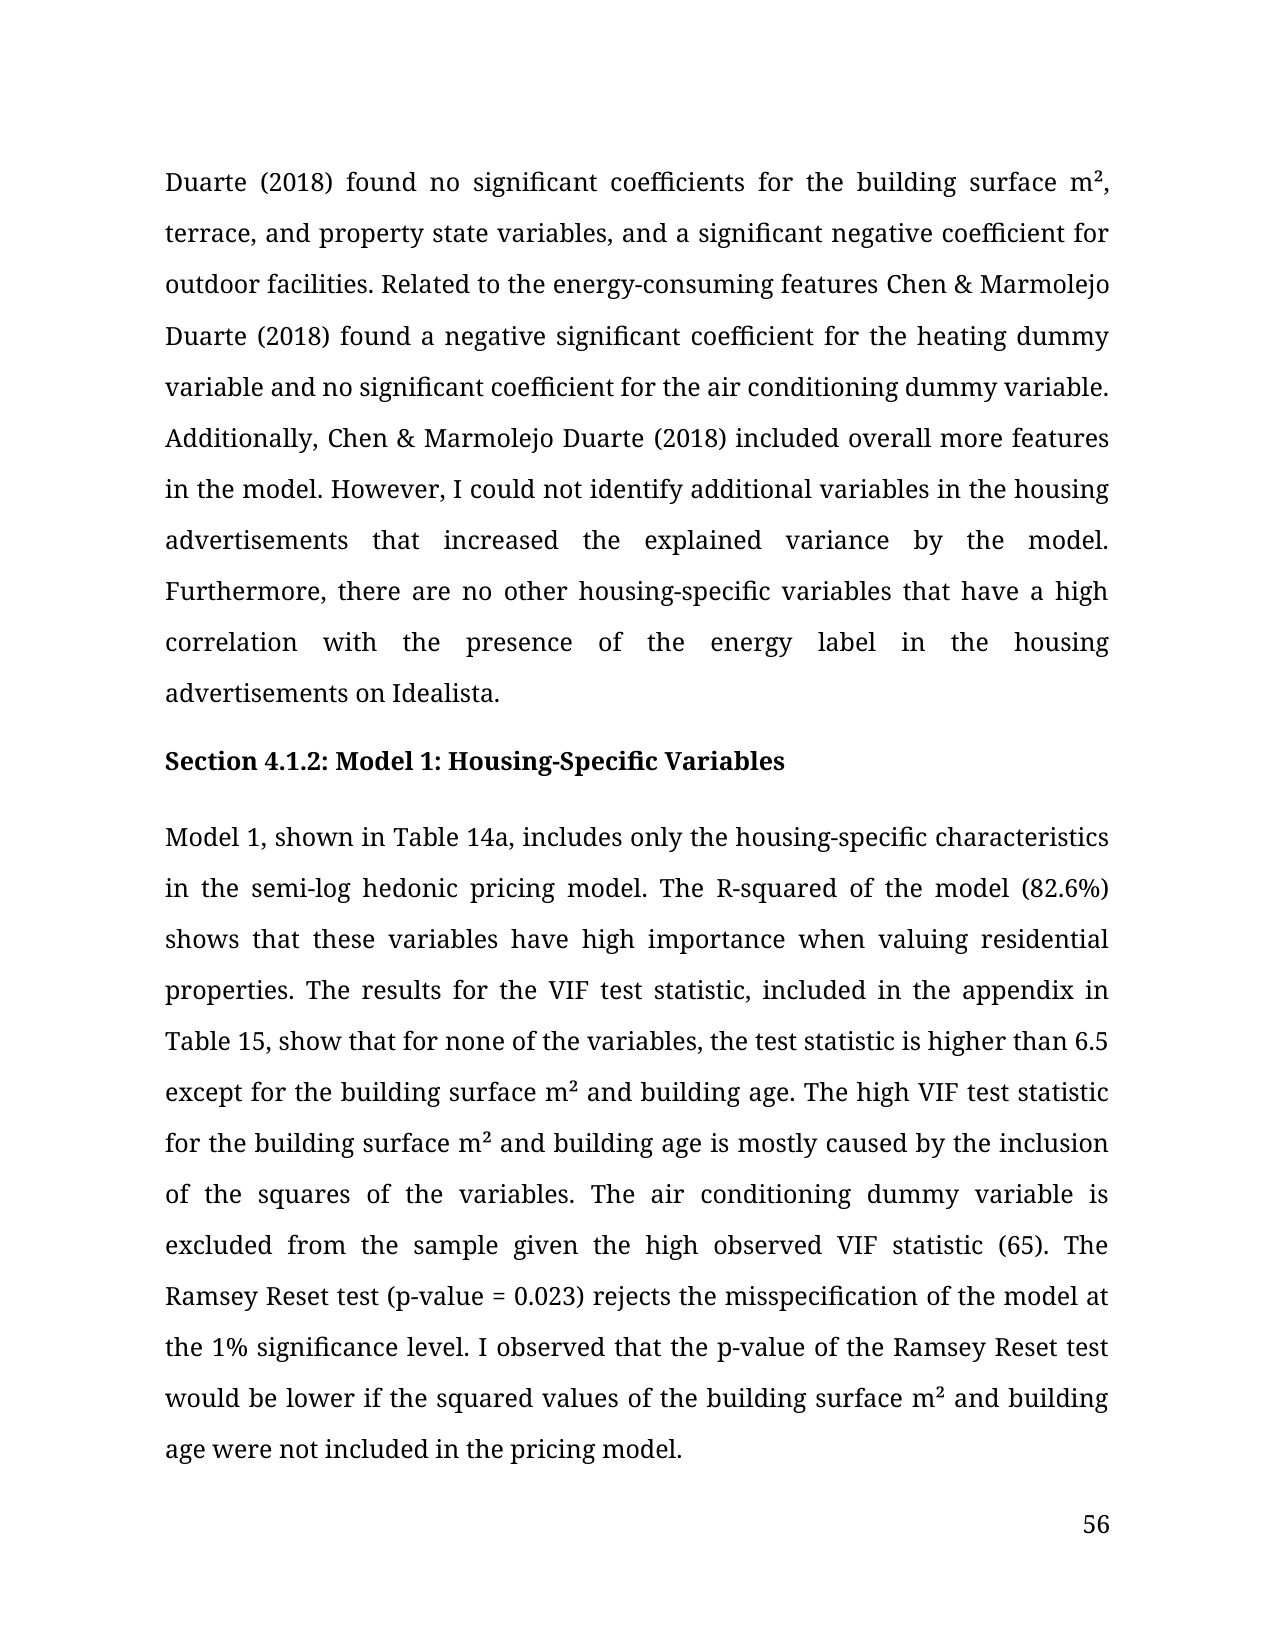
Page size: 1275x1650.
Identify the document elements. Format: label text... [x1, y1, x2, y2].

text Model 1, shown in Table 14a, includes only the housing-specific characteristics in the semi-log hedonic pricing model. The R-squared of the model (82.6%) shows that these variables have high importance when valuing residential properties. The results for the VIF test statistic, included in the appendix in Table 15, show that for none of the variables, the test statistic is higher than 6.5 except for the building surface m² and building age. The high VIF test statistic for the building surface m² and building age is mostly caused by the inclusion of the squares of the variables. The air conditioning dummy variable is excluded from the sample given the high observed VIF statistic (65). The Ramsey Reset test (p-value = 0.023) rejects the misspecification of the model at the 1% significance level. I observed that the p-value of the Ramsey Reset test would be lower if the squared values of the building surface m² and building age were not included in the pricing model. [165, 819, 1110, 1466]
subtitle Section 4.1.2: Model 1: Housing-Specific Variables [165, 743, 1110, 777]
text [165, 165, 1110, 709]
